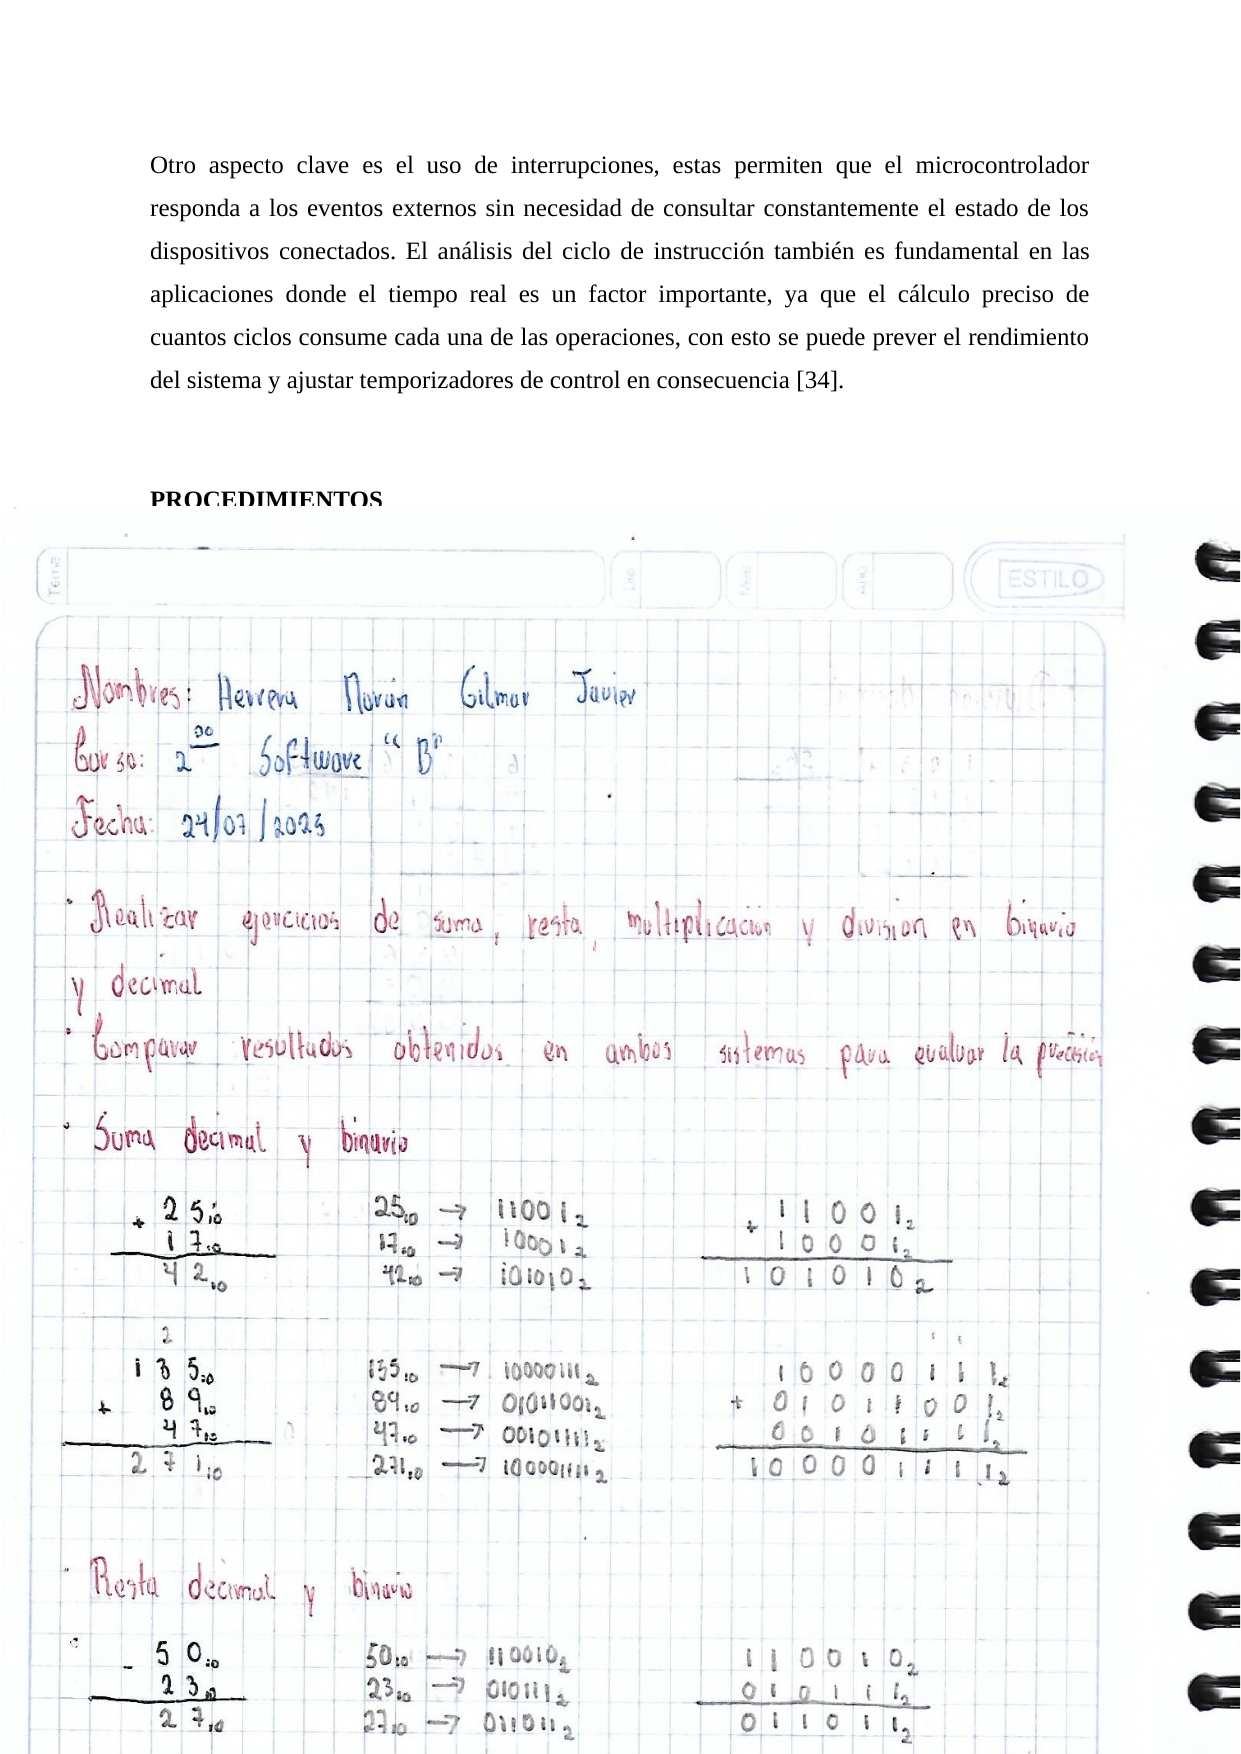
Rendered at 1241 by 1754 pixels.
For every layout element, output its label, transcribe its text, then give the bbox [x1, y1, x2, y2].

text Otro aspecto clave es el uso de interrupciones, estas permiten que el microcontrolador responda a los eventos externos sin necesidad de consultar constantemente el estado de los dispositivos conectados. El análisis del ciclo de instrucción también es fundamental en las aplicaciones donde el tiempo real es un factor importante, ya que el cálculo preciso de cuantos ciclos consume cada una de las operaciones, con esto se puede prever el rendimiento del sistema y ajustar temporizadores de control en consecuencia . [150, 150, 1090, 394]
picture [1, 506, 1241, 1754]
subtitle PROCEDIMIENTOS [150, 485, 1090, 506]
